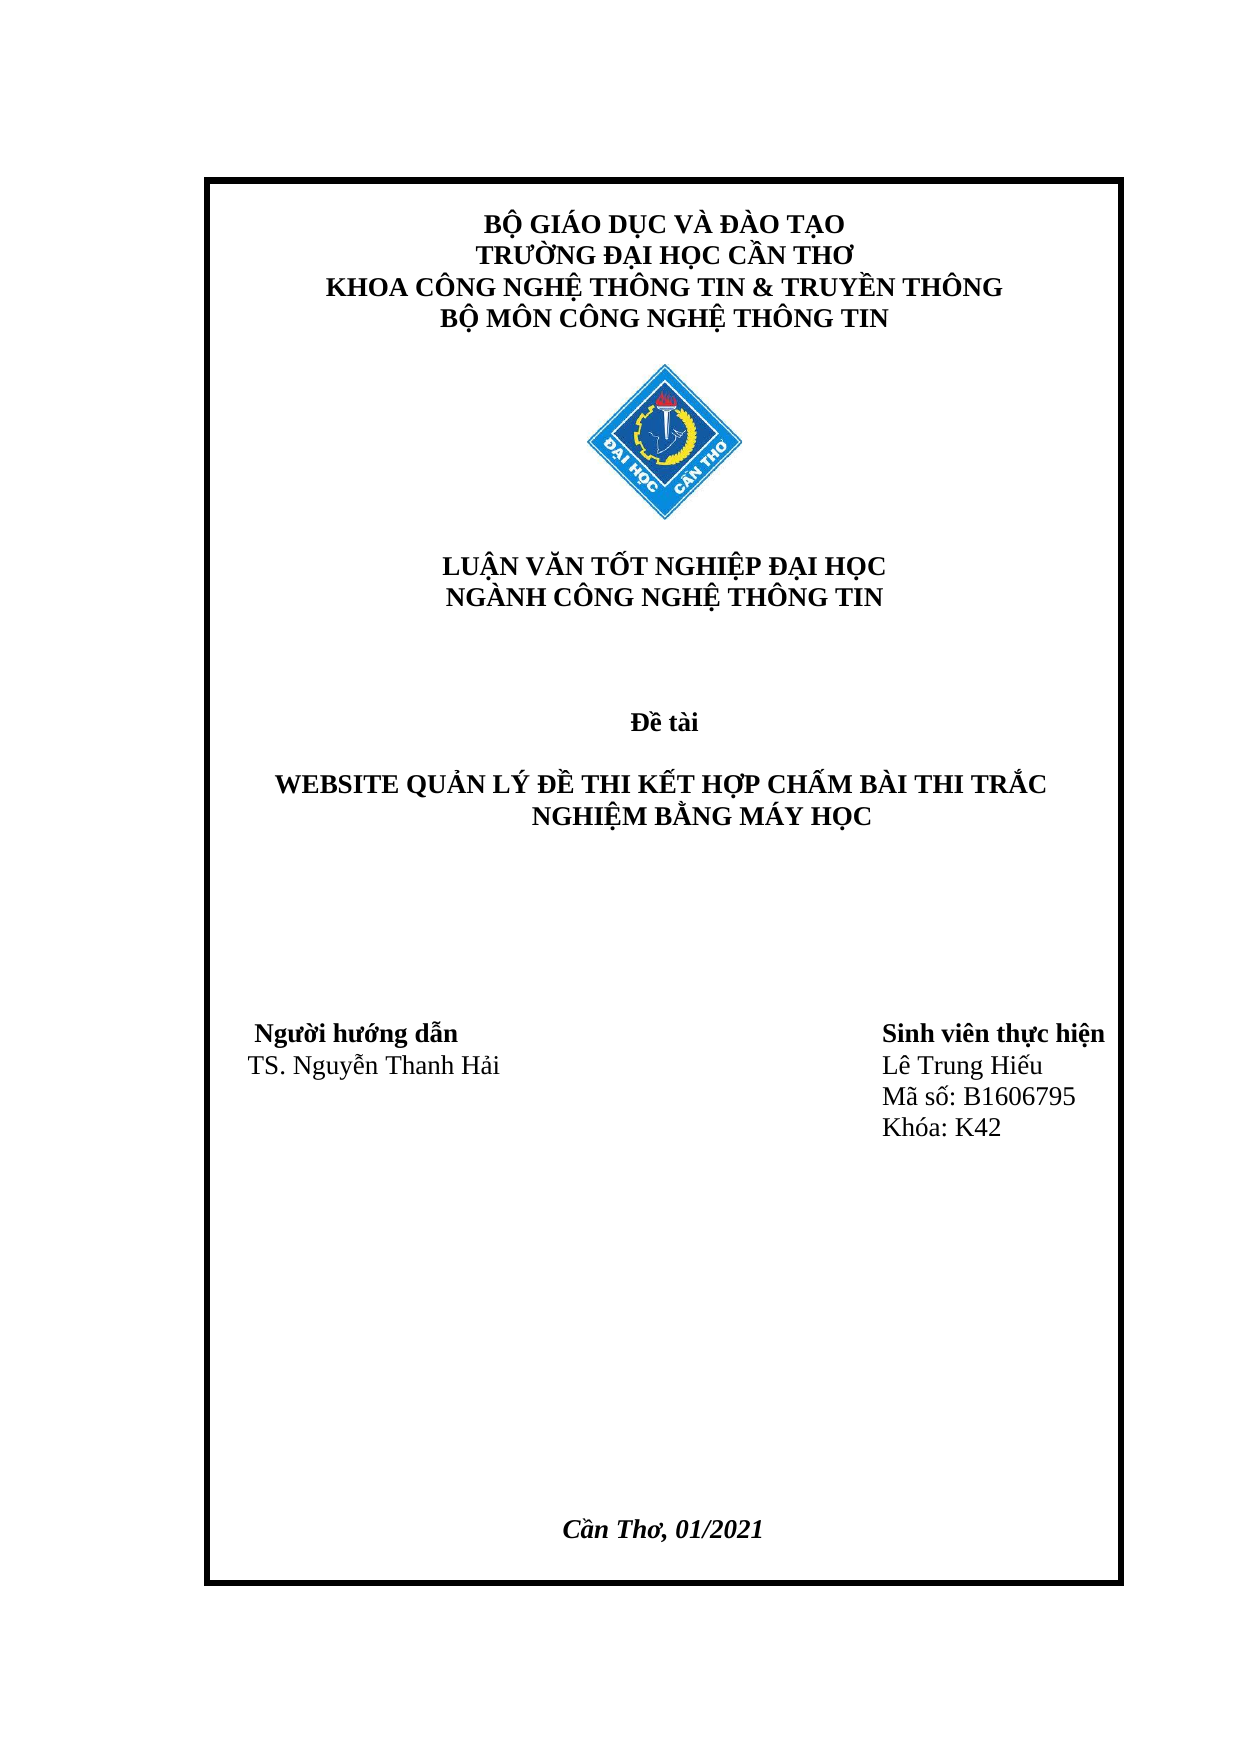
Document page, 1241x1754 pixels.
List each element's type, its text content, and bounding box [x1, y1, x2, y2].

text TS. Nguyễn Thanh Hải Lê Trung Hiếu [207, 1049, 1122, 1080]
text Người hướng dẫn Sinh viên thực hiện [207, 1018, 1122, 1049]
text Mã số: B1606795 [207, 1080, 1122, 1111]
text BỘ MÔN CÔNG NGHỆ THÔNG TIN [207, 302, 1122, 333]
text Khóa: K42 [207, 1111, 1122, 1142]
picture [586, 364, 743, 520]
text Cần Thơ, 01/2021 [207, 1513, 1122, 1545]
text TRƯỜNG ĐẠI HỌC CẦN THƠ [207, 239, 1122, 271]
text BỘ GIÁO DỤC VÀ ĐÀO TẠO [207, 208, 1122, 239]
text KHOA CÔNG NGHỆ THÔNG TIN & TRUYỀN THÔNG [207, 271, 1122, 302]
text WEBSITE QUẢN LÝ ĐỀ THI KẾT HỢP CHẤM BÀI THI TRẮC NGHIỆM BẰNG MÁY HỌC [207, 768, 1122, 831]
text LUẬN VĂN TỐT NGHIỆP ĐẠI HỌC [207, 550, 1122, 582]
text NGÀNH CÔNG NGHỆ THÔNG TIN [207, 582, 1122, 613]
text Đề tài [207, 706, 1122, 737]
